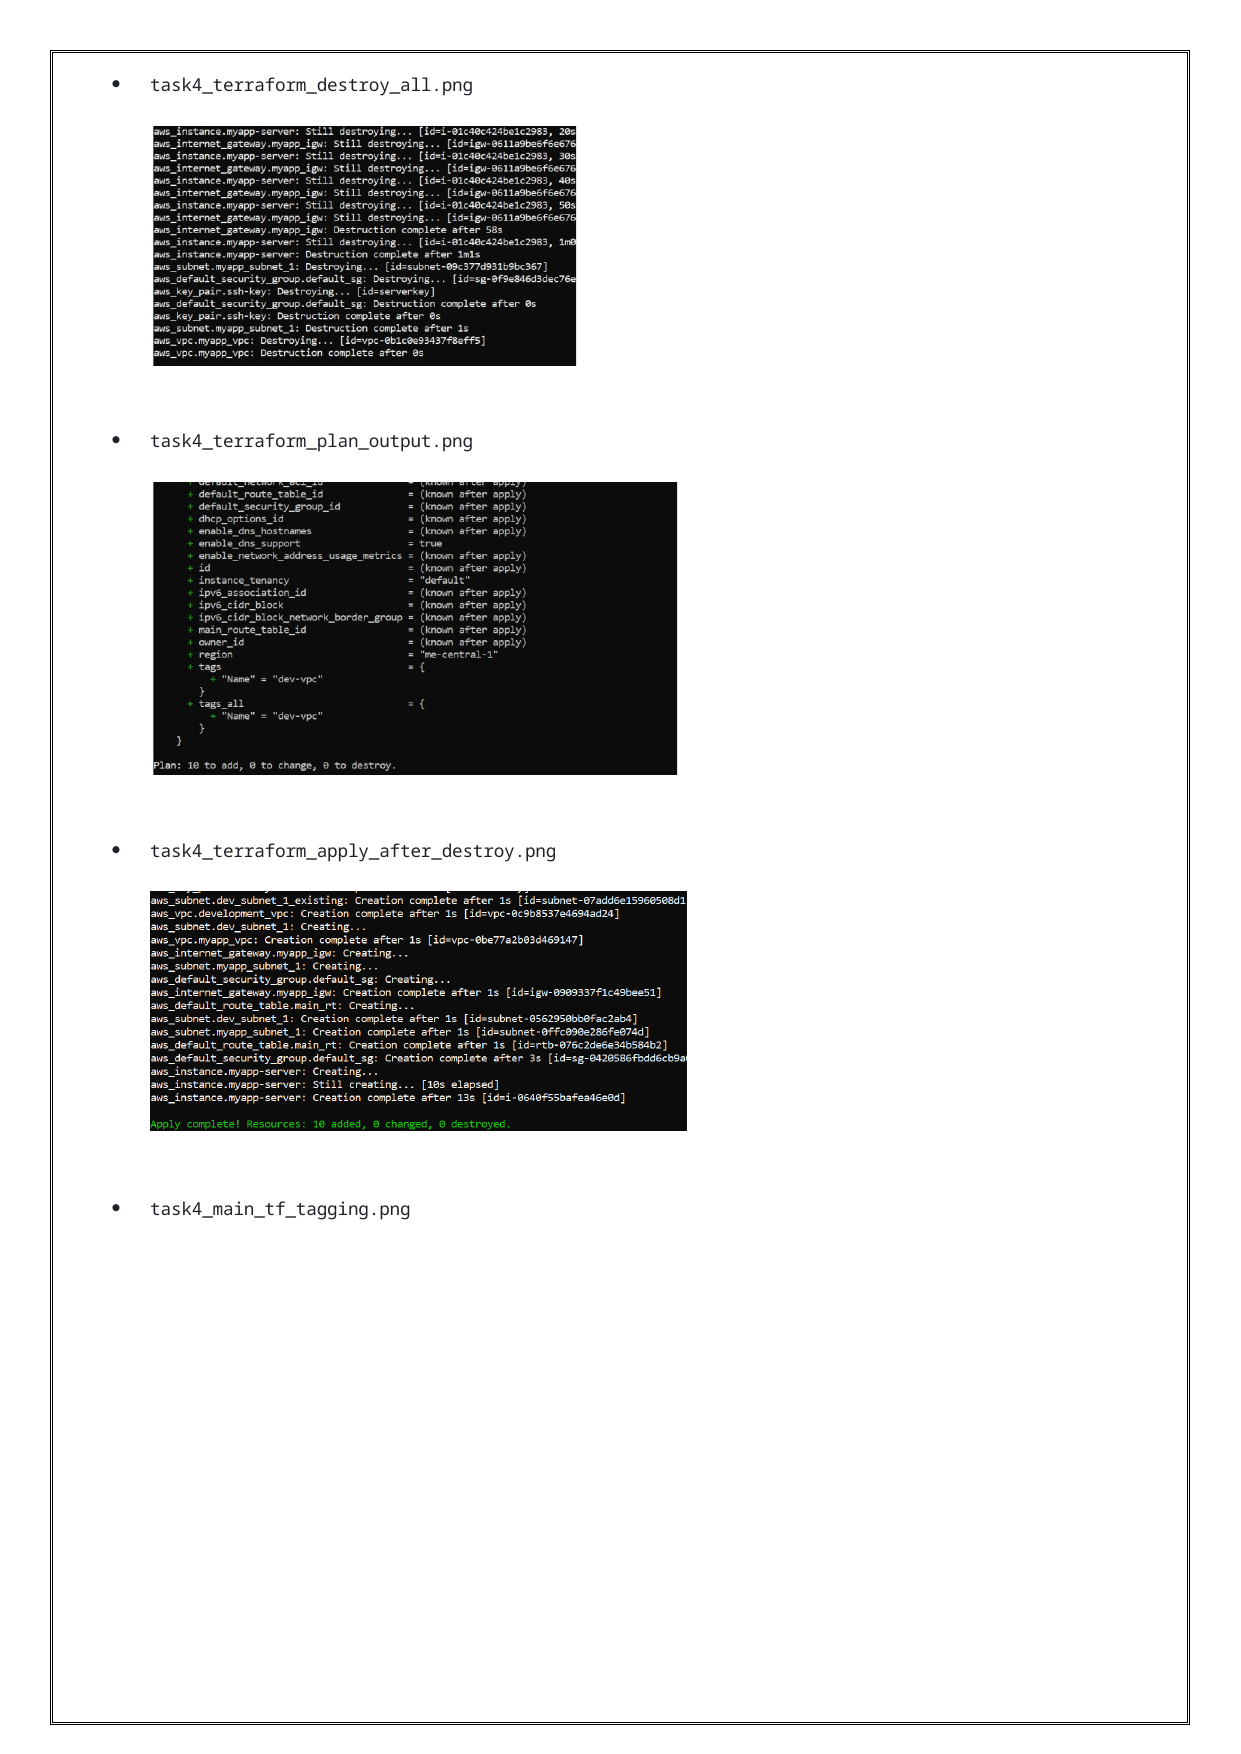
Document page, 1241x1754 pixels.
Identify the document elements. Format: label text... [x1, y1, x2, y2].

list task4_main_tf_tagging.png [112, 1197, 1152, 1221]
list task4_terraform_plan_output.png [112, 429, 1152, 453]
picture [153, 482, 678, 775]
picture [153, 126, 577, 366]
picture [150, 891, 687, 1131]
list task4_terraform_apply_after_destroy.png [112, 838, 1152, 862]
list task4_terraform_destroy_all.png [112, 73, 1152, 97]
